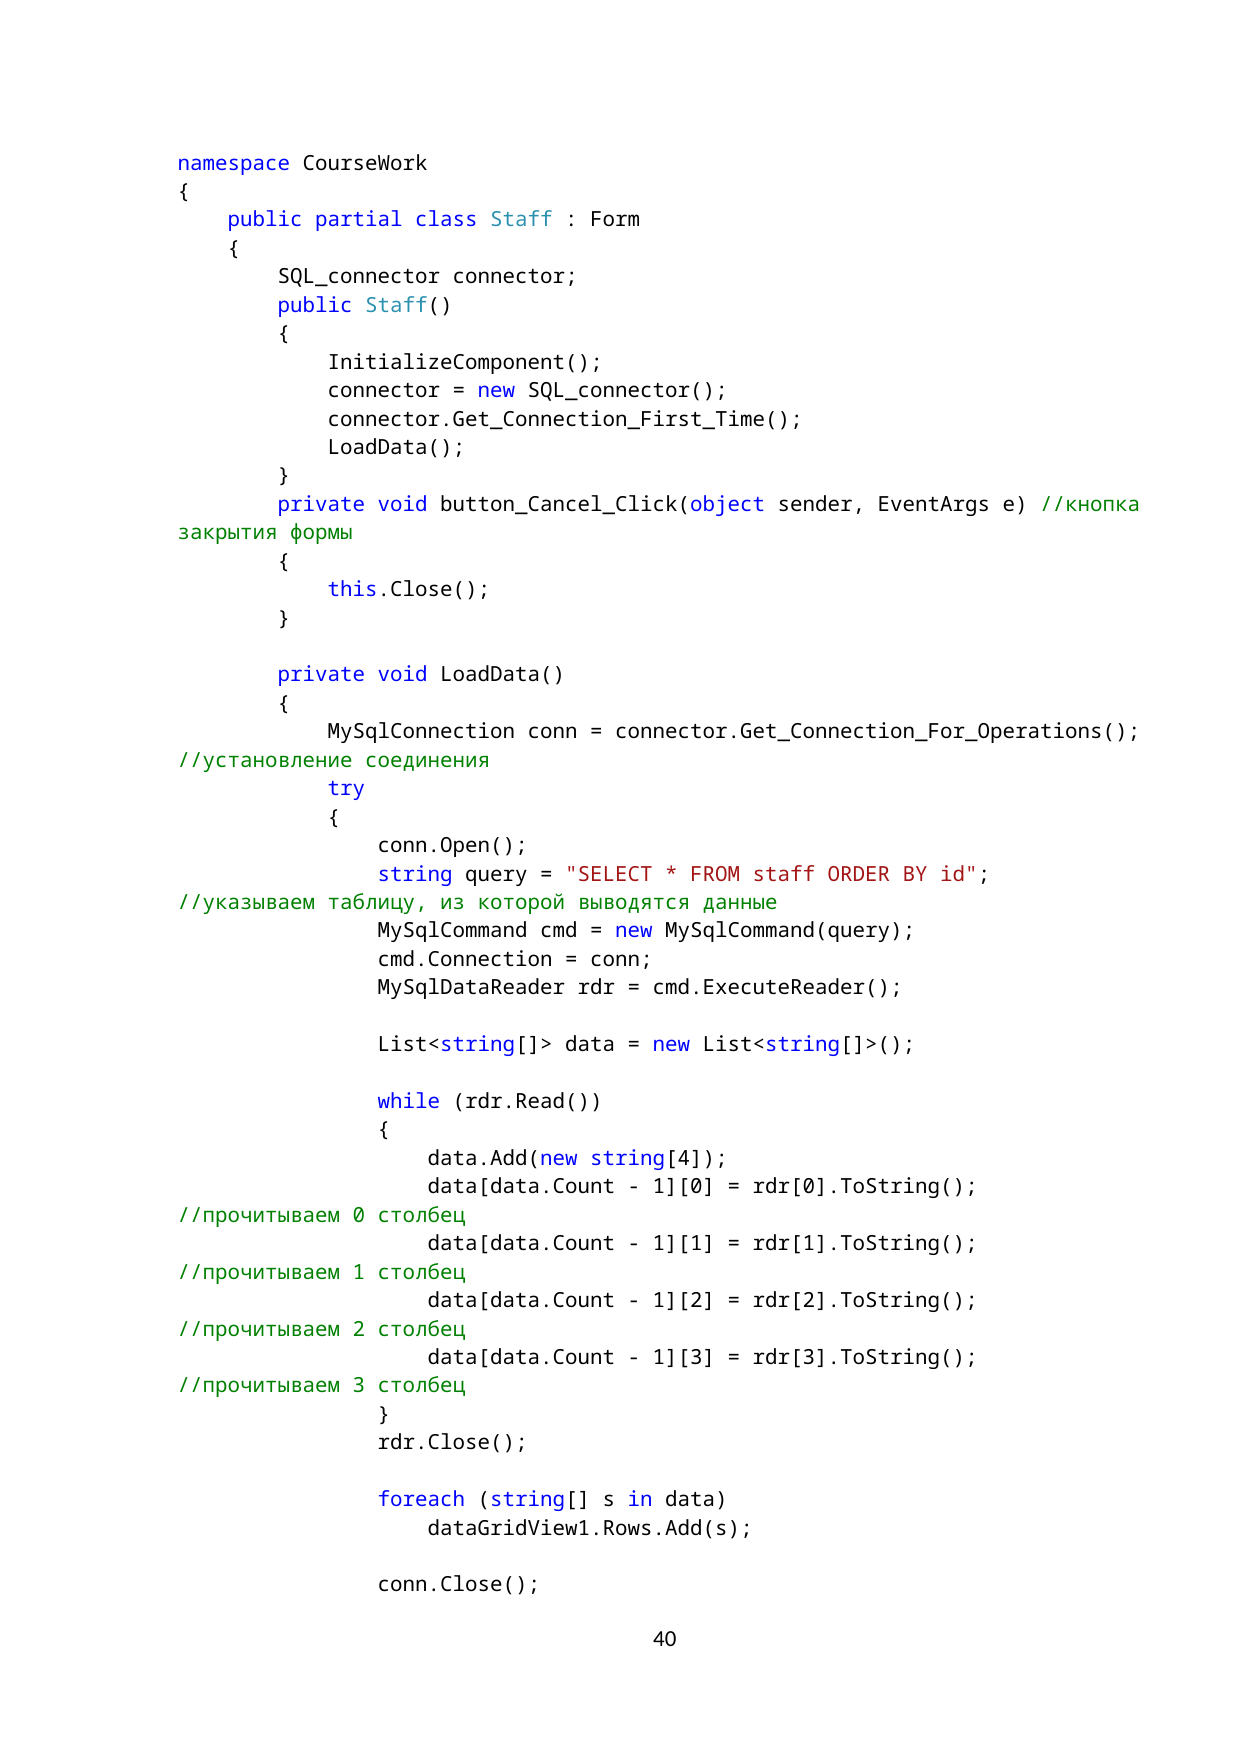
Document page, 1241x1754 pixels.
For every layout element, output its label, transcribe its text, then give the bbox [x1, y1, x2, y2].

text rdr.Close(); [177, 1427, 1152, 1456]
text this.Close(); [177, 574, 1152, 603]
text } [177, 1399, 1152, 1427]
text } [177, 461, 1152, 489]
text { [177, 318, 1152, 347]
text MySqlDataReader rdr = cmd.ExecuteReader(); [177, 972, 1152, 1001]
text data[data.Count - 1][3] = rdr[3].ToString(); //прочитываем 3 столбец [177, 1342, 1152, 1399]
text List<string[]> data = new List<string[]>(); [177, 1029, 1152, 1058]
text { [177, 1114, 1152, 1143]
text conn.Close(); [177, 1569, 1152, 1598]
text { [177, 233, 1152, 261]
text cmd.Connection = conn; [177, 944, 1152, 972]
text public Staff() [177, 290, 1152, 318]
text LoadData(); [177, 432, 1152, 461]
text InitializeComponent(); [177, 347, 1152, 375]
text { [177, 176, 1152, 204]
text try [177, 773, 1152, 802]
text conn.Open(); [177, 830, 1152, 859]
text SQL_connector connector; [177, 261, 1152, 290]
text { [177, 546, 1152, 574]
text foreach (string[] s in data) [177, 1484, 1152, 1513]
text MySqlCommand cmd = new MySqlCommand(query); [177, 916, 1152, 944]
text { [177, 802, 1152, 830]
text data[data.Count - 1][0] = rdr[0].ToString(); //прочитываем 0 столбец [177, 1171, 1152, 1228]
text data.Add(new string[4]); [177, 1143, 1152, 1171]
text while (rdr.Read()) [177, 1086, 1152, 1114]
text MySqlConnection conn = connector.Get_Connection_For_Operations(); //установление соединения [177, 716, 1152, 773]
text namespace CourseWork [177, 148, 1152, 176]
text } [177, 603, 1152, 631]
text dataGridView1.Rows.Add(s); [177, 1513, 1152, 1541]
text connector.Get_Connection_First_Time(); [177, 404, 1152, 432]
text public partial class Staff : Form [177, 204, 1152, 233]
text string query = "SELECT * FROM staff ORDER BY id"; //указываем таблицу, из которой выводятся данные [177, 859, 1152, 916]
text connector = new SQL_connector(); [177, 375, 1152, 404]
text { [177, 688, 1152, 716]
text data[data.Count - 1][2] = rdr[2].ToString(); //прочитываем 2 столбец [177, 1285, 1152, 1342]
text data[data.Count - 1][1] = rdr[1].ToString(); //прочитываем 1 столбец [177, 1228, 1152, 1285]
text private void button_Cancel_Click(object sender, EventArgs e) //кнопка закрытия формы [177, 489, 1152, 546]
text private void LoadData() [177, 659, 1152, 688]
